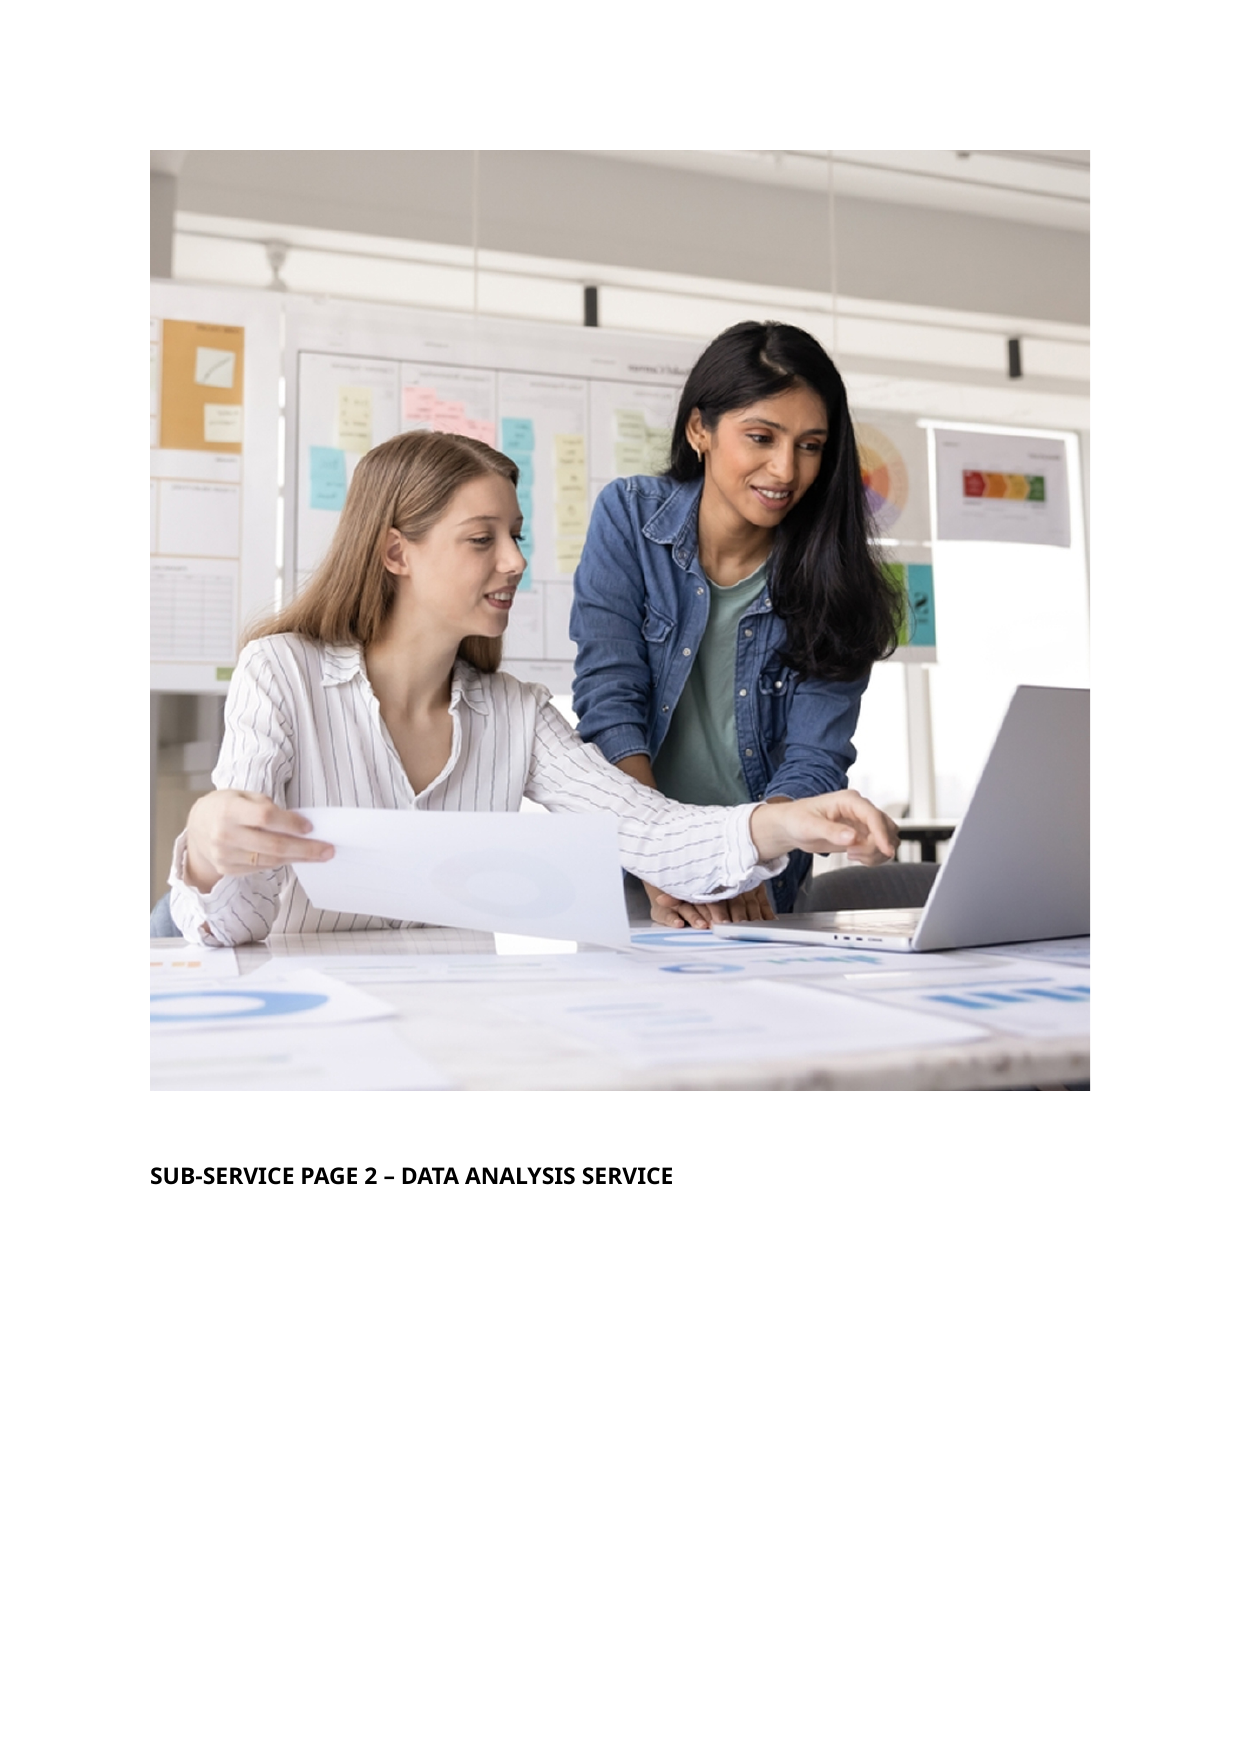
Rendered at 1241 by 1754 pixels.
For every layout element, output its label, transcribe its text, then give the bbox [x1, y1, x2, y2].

picture [150, 150, 1091, 1091]
text SUB-SERVICE PAGE 2 – DATA ANALYSIS SERVICE [150, 1160, 1090, 1191]
